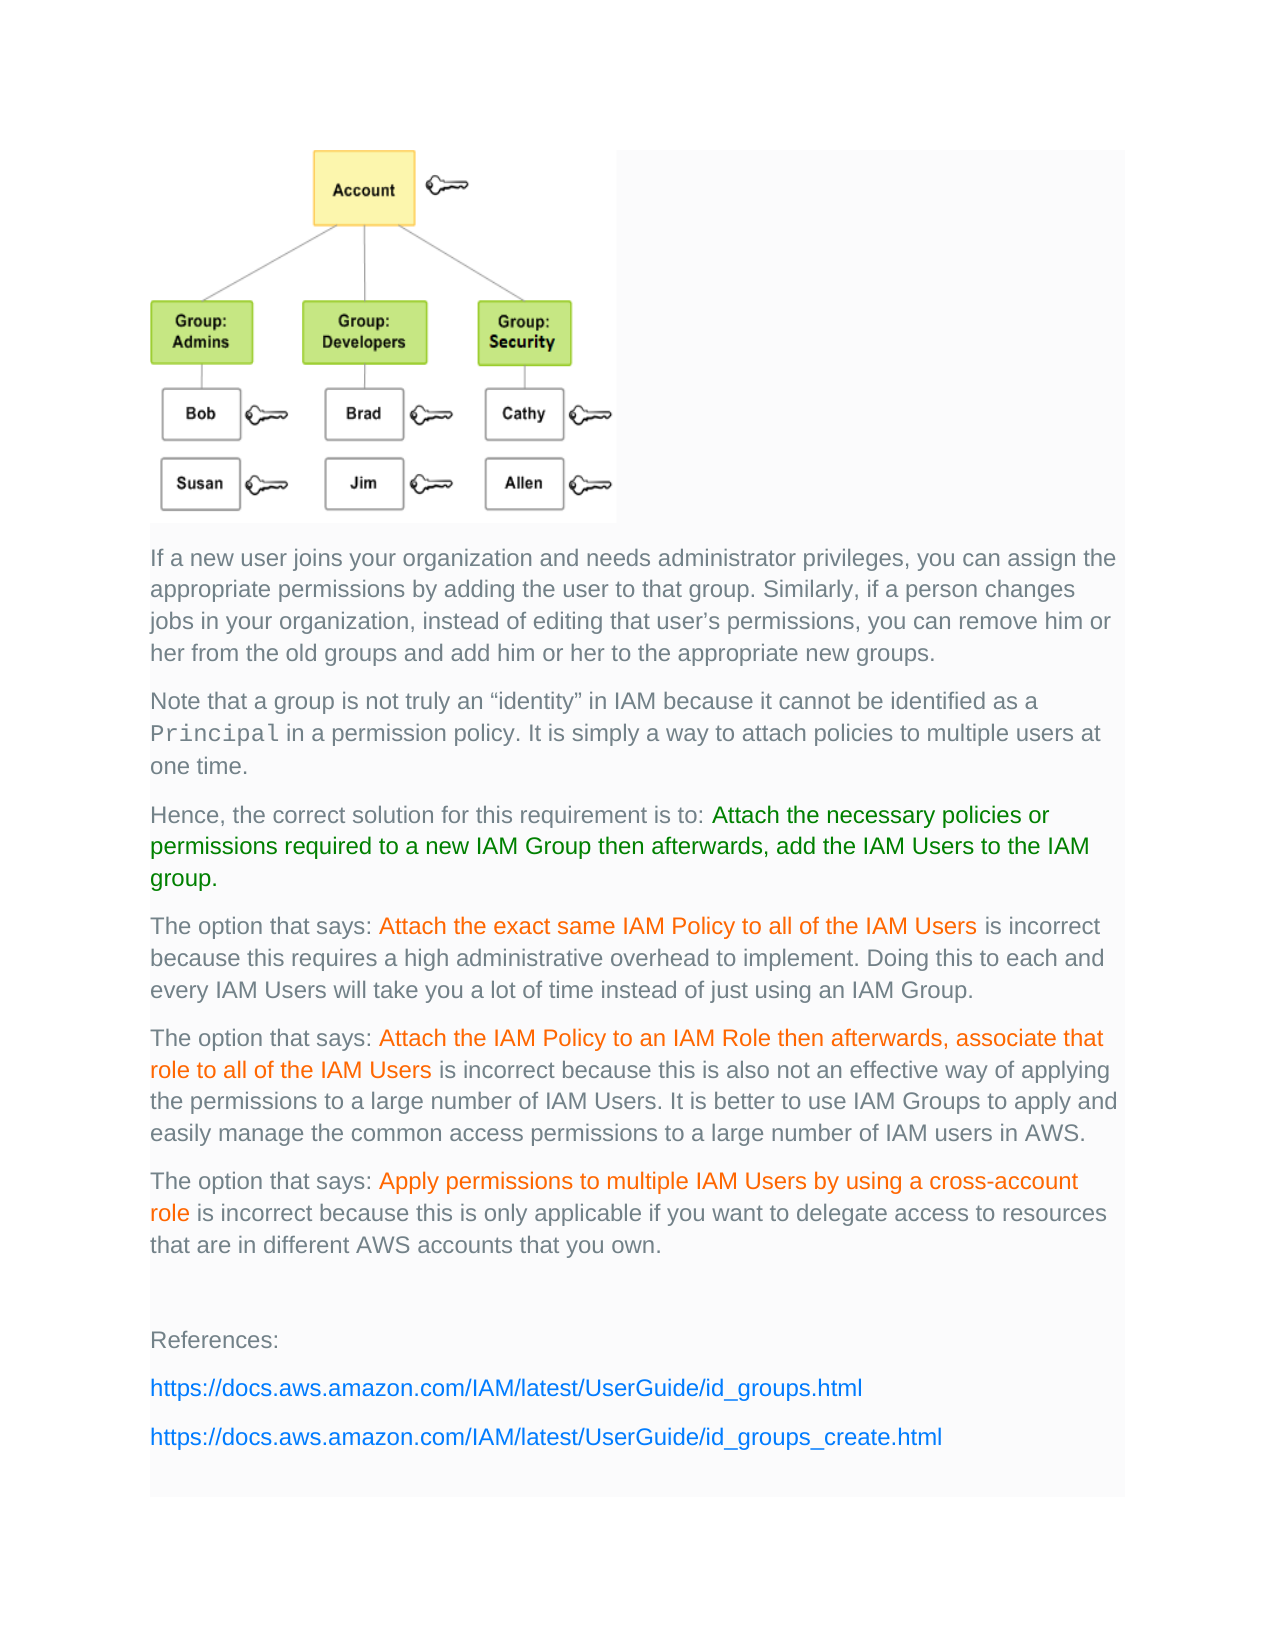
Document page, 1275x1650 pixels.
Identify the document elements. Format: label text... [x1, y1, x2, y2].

text References: [150, 1326, 1125, 1353]
picture [150, 150, 617, 523]
text Note that a group is not truly an “identity” in IAM because it cannot be identified as a Principal in a permission policy. It is simply a way to attach policies to multiple users at one time. [150, 687, 1125, 780]
text The option that says: Attach the exact same IAM Policy to all of the IAM Users is incorrect because this requires a high administrative overhead to implement. Doing this to each and every IAM Users will take you a lot of time instead of just using an IAM Group. [150, 912, 1125, 1003]
text Hence, the correct solution for this requirement is to: Attach the necessary policies or permissions required to a new IAM Group then afterwards, add the IAM Users to the IAM group. [150, 801, 1125, 891]
text The option that says: Attach the IAM Policy to an IAM Role then afterwards, associate that role to all of the IAM Users is incorrect because this is also not an effective way of applying the permissions to a large number of IAM Users. It is better to use IAM Groups to apply and easily manage the common access permissions to a large number of IAM users in AWS. [150, 1024, 1125, 1146]
text https://docs.aws.amazon.com/IAM/latest/UserGuide/id_groups.html [150, 1374, 1125, 1402]
text The option that says: Apply permissions to multiple IAM Users by using a cross-account role is incorrect because this is only applicable if you want to delegate access to resources that are in different AWS accounts that you own. [150, 1167, 1125, 1258]
text If a new user joins your organization and needs administrator privileges, you can assign the appropriate permissions by adding the user to that group. Similarly, if a person changes jobs in your organization, instead of editing that user’s permissions, you can remove him or her from the old groups and add him or her to the appropriate new groups. [150, 543, 1125, 666]
text https://docs.aws.amazon.com/IAM/latest/UserGuide/id_groups_create.html [150, 1422, 1125, 1450]
